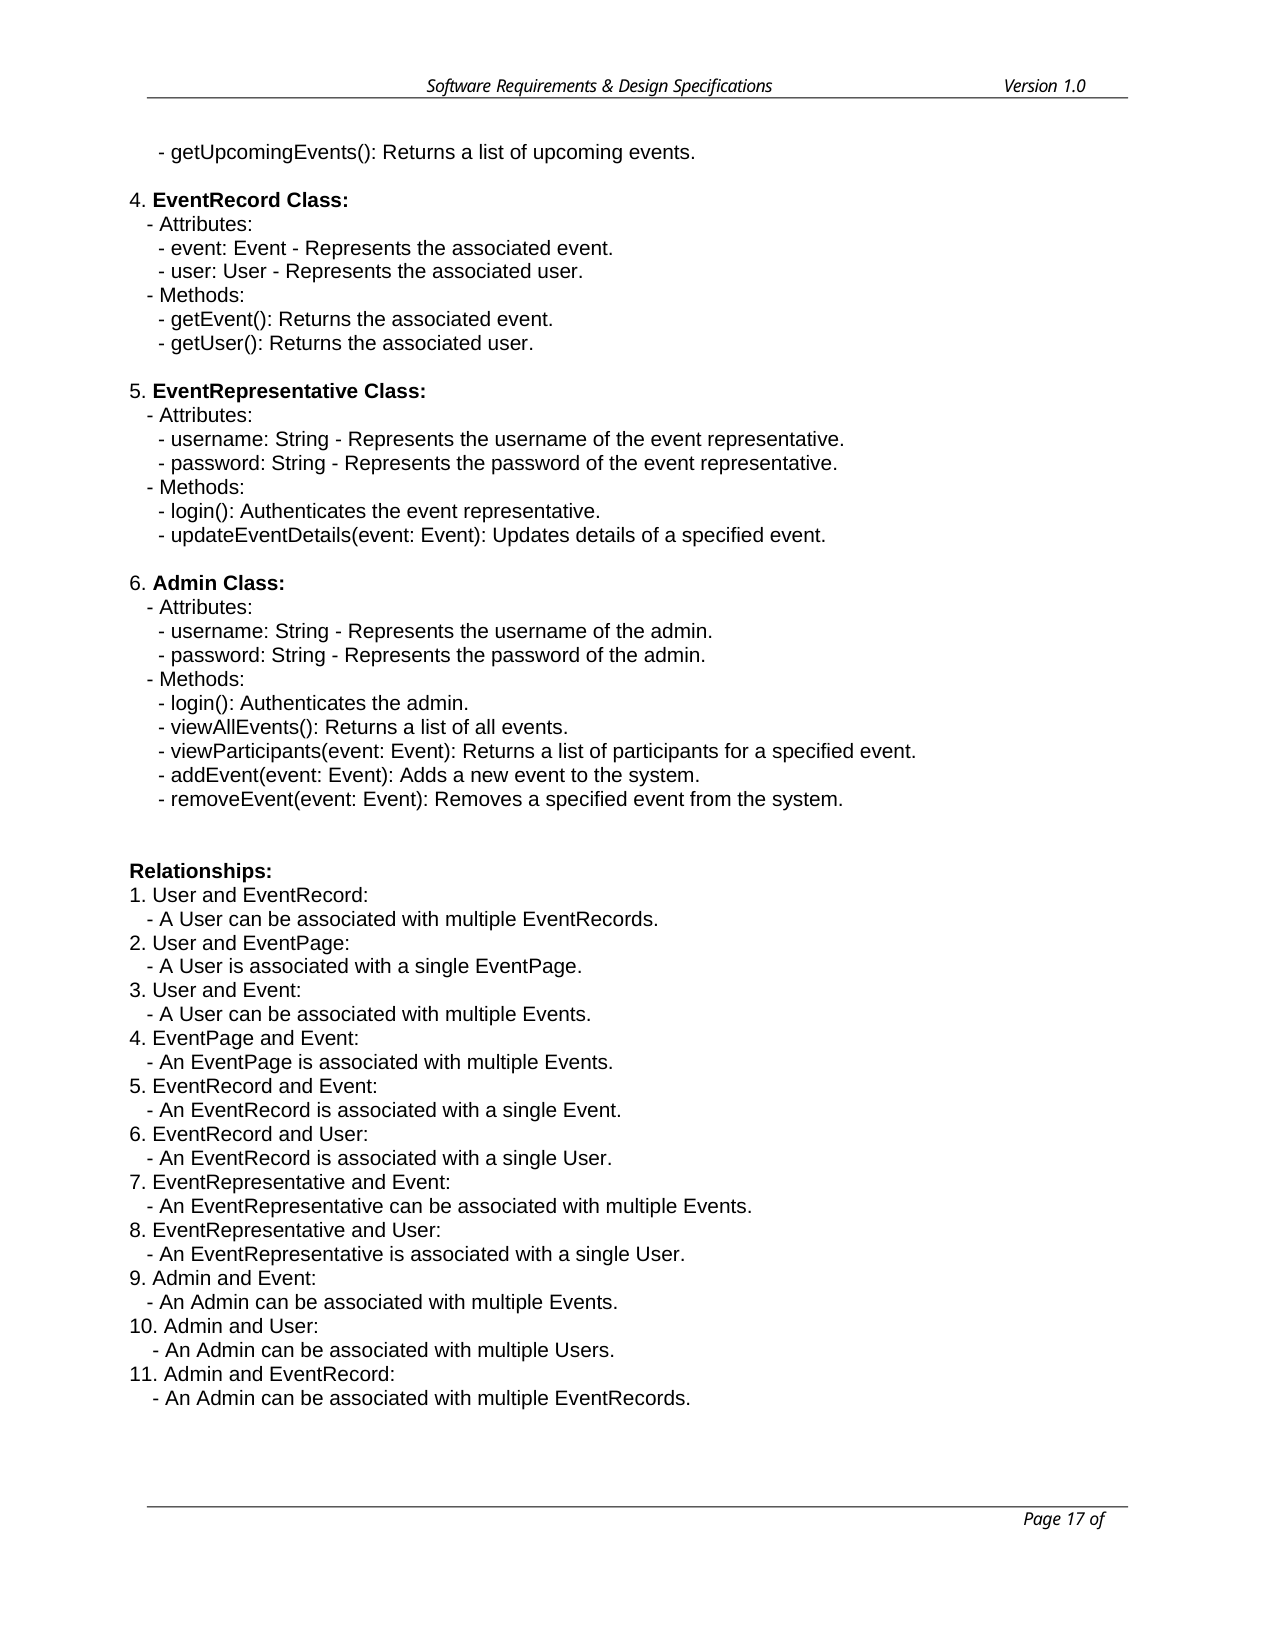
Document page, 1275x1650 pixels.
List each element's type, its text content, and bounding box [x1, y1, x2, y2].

text - Methods: [129, 475, 1194, 499]
text Relationships: [129, 858, 1194, 882]
text - Attributes: [129, 595, 1194, 619]
text - getUpcomingEvents(): Returns a list of upcoming events. [129, 139, 1194, 163]
text - A User can be associated with multiple Events. [129, 1002, 1194, 1026]
text - Attributes: [129, 403, 1194, 427]
text - An EventRepresentative can be associated with multiple Events. [129, 1194, 1194, 1218]
text 1. User and EventRecord: [129, 882, 1194, 906]
text 3. User and Event: [129, 978, 1194, 1002]
text - user: User - Represents the associated user. [129, 259, 1194, 283]
text 5. EventRepresentative Class: [129, 379, 1194, 403]
text - An EventPage is associated with multiple Events. [129, 1050, 1194, 1074]
text 8. EventRepresentative and User: [129, 1218, 1194, 1242]
text - Attributes: [129, 211, 1194, 235]
text - viewParticipants(event: Event): Returns a list of participants for a specified event. [129, 738, 1194, 762]
text - An EventRepresentative is associated with a single User. [129, 1242, 1194, 1266]
text - addEvent(event: Event): Adds a new event to the system. [129, 762, 1194, 786]
text - getEvent(): Returns the associated event. [129, 307, 1194, 331]
text - getUser(): Returns the associated user. [129, 331, 1194, 355]
text - An Admin can be associated with multiple EventRecords. [129, 1386, 1194, 1409]
text 5. EventRecord and Event: [129, 1074, 1194, 1098]
text - viewAllEvents(): Returns a list of all events. [129, 714, 1194, 738]
text - login(): Authenticates the event representative. [129, 499, 1194, 523]
text 6. Admin Class: [129, 571, 1194, 595]
text 4. EventRecord Class: [129, 187, 1194, 211]
text 2. User and EventPage: [129, 930, 1194, 954]
text - An EventRecord is associated with a single Event. [129, 1098, 1194, 1122]
text 10. Admin and User: [129, 1314, 1194, 1338]
text - A User can be associated with multiple EventRecords. [129, 906, 1194, 930]
text - A User is associated with a single EventPage. [129, 954, 1194, 978]
text - An Admin can be associated with multiple Users. [129, 1338, 1194, 1362]
text 6. EventRecord and User: [129, 1122, 1194, 1146]
text - An EventRecord is associated with a single User. [129, 1146, 1194, 1170]
text 9. Admin and Event: [129, 1266, 1194, 1290]
text - password: String - Represents the password of the event representative. [129, 451, 1194, 475]
text - password: String - Represents the password of the admin. [129, 643, 1194, 667]
text - login(): Authenticates the admin. [129, 691, 1194, 714]
text - username: String - Represents the username of the admin. [129, 619, 1194, 643]
text - username: String - Represents the username of the event representative. [129, 427, 1194, 451]
text 7. EventRepresentative and Event: [129, 1170, 1194, 1194]
text - An Admin can be associated with multiple Events. [129, 1290, 1194, 1314]
text - removeEvent(event: Event): Removes a specified event from the system. [129, 786, 1194, 810]
text - updateEventDetails(event: Event): Updates details of a specified event. [129, 523, 1194, 547]
text - event: Event - Represents the associated event. [129, 235, 1194, 259]
text 11. Admin and EventRecord: [129, 1362, 1194, 1386]
text 4. EventPage and Event: [129, 1026, 1194, 1050]
text - Methods: [129, 667, 1194, 691]
text - Methods: [129, 283, 1194, 307]
